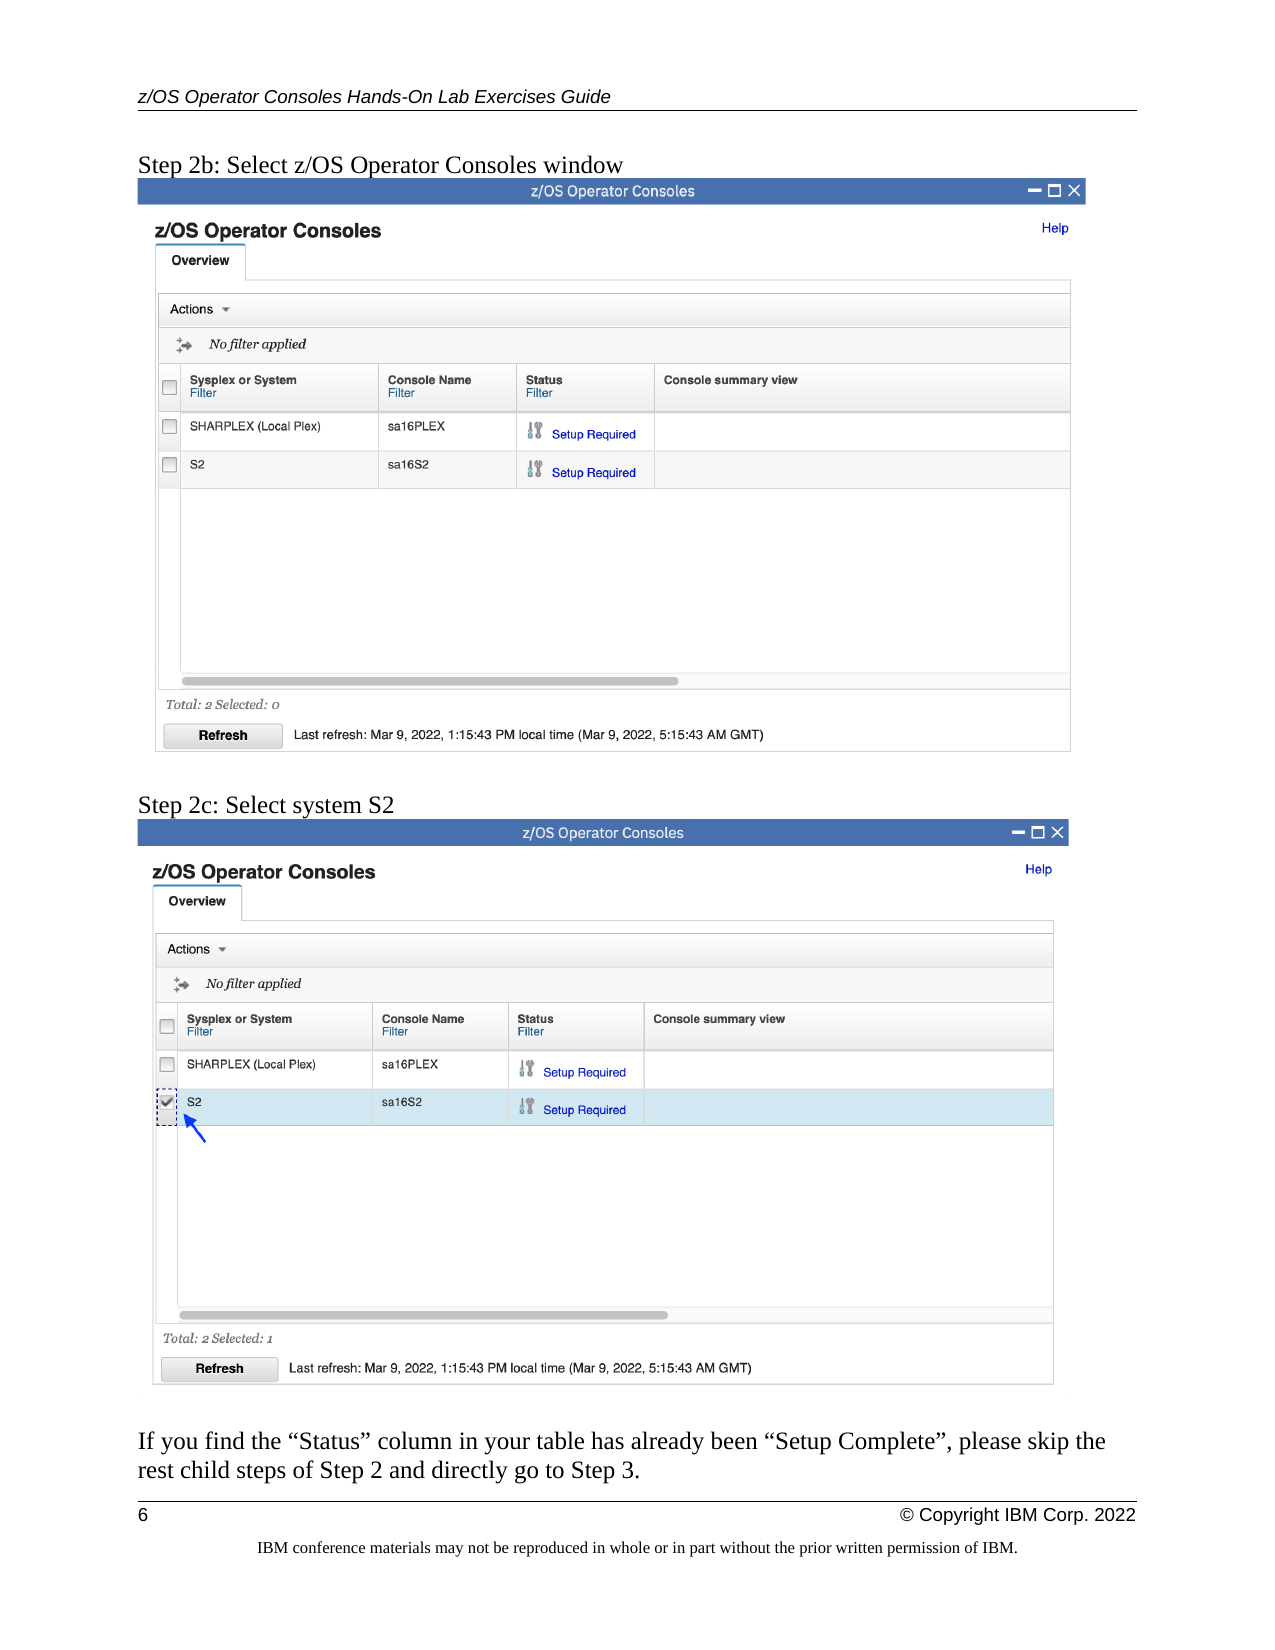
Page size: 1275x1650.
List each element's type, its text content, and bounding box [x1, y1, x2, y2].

text If you find the “Status” column in your table has already been “Setup Complete”, please skip the rest child steps of Step 2 and directly go to Step 3. [138, 1426, 1137, 1483]
text Step 2c: Select system S2 [138, 790, 1137, 819]
text Step 2b: Select z/OS Operator Consoles window [138, 150, 1137, 179]
picture [137, 819, 1069, 1398]
picture [137, 178, 1086, 762]
